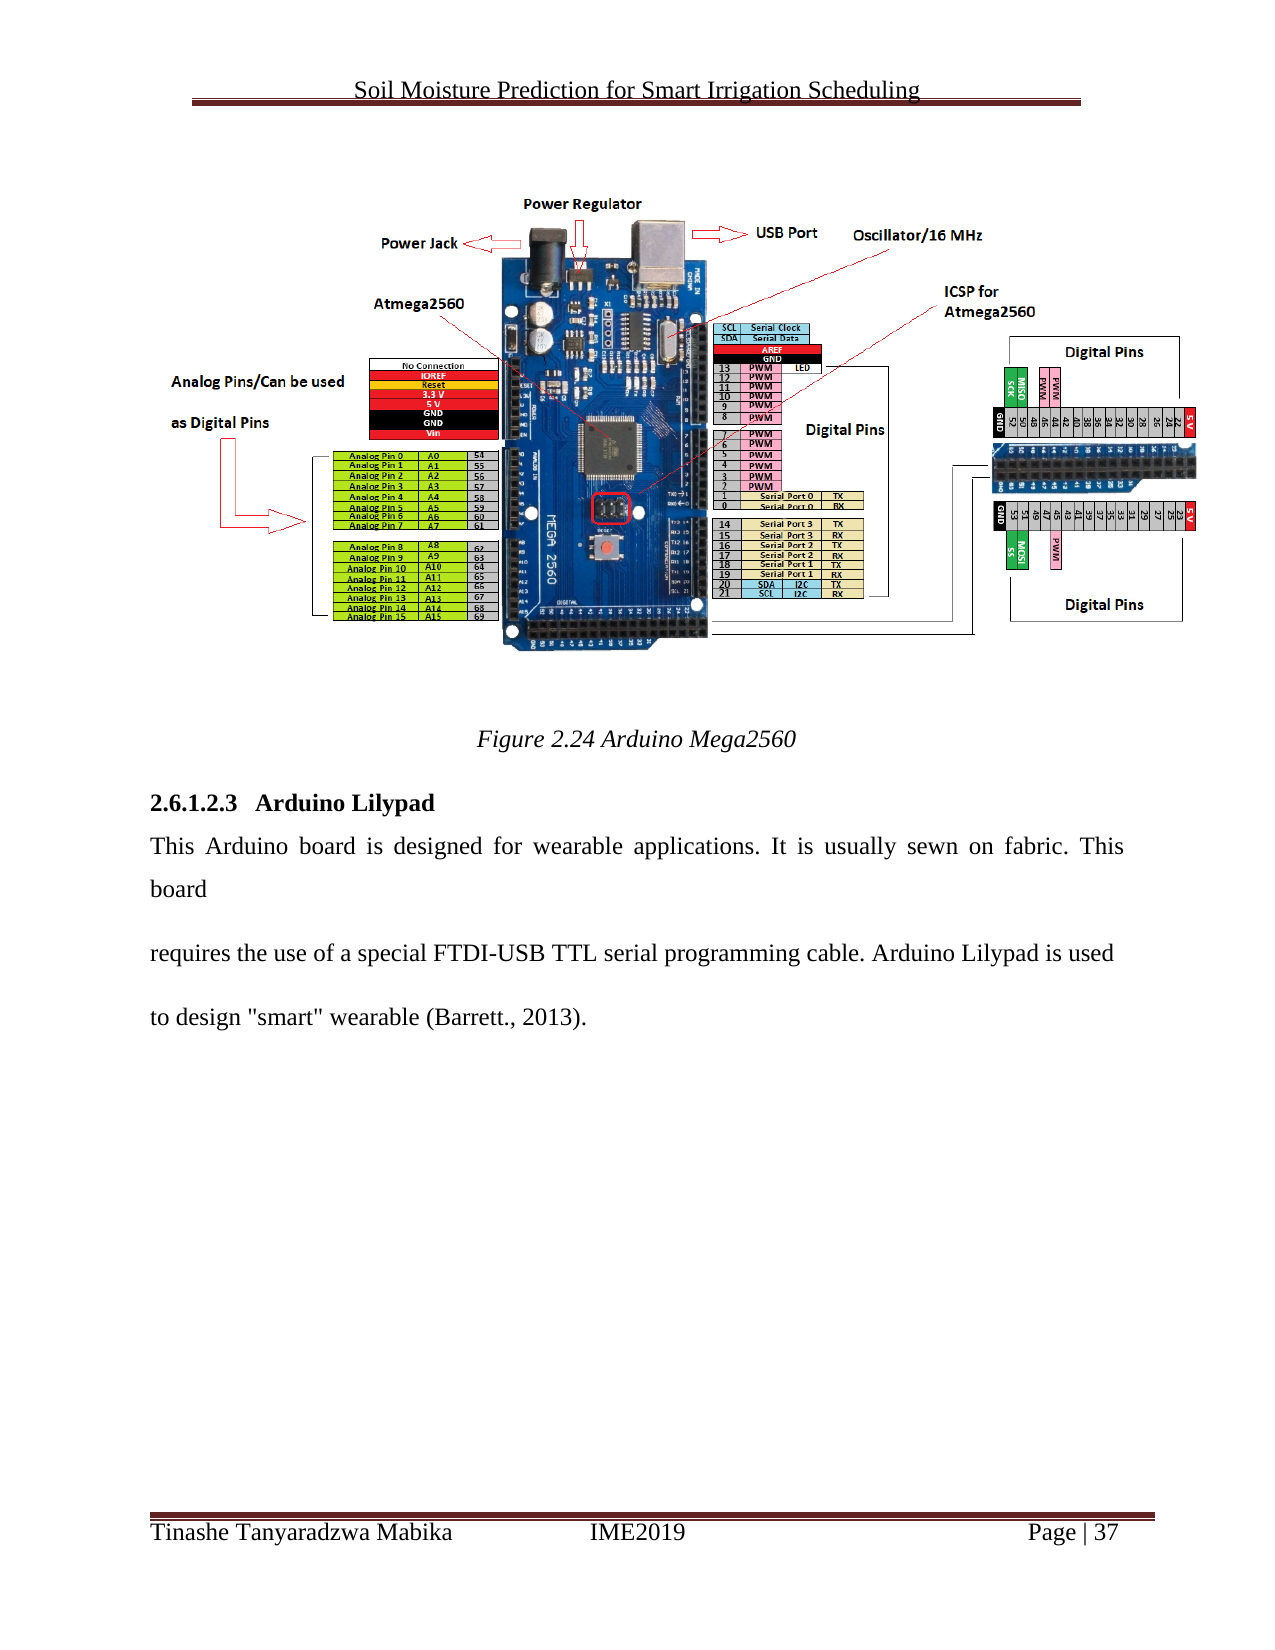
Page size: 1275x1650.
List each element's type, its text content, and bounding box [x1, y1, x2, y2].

text requires the use of a special FTDI-USB TTL serial programming cable. Arduino Lilypad is used [150, 938, 1125, 967]
subtitle Arduino Lilypad [150, 788, 1125, 816]
text to design "smart" wearable (Barrett., 2013). [150, 1002, 1125, 1031]
text This Arduino board is designed for wearable applications. It is usually sewn on fabric. This board [150, 831, 1125, 903]
picture [150, 190, 1214, 689]
